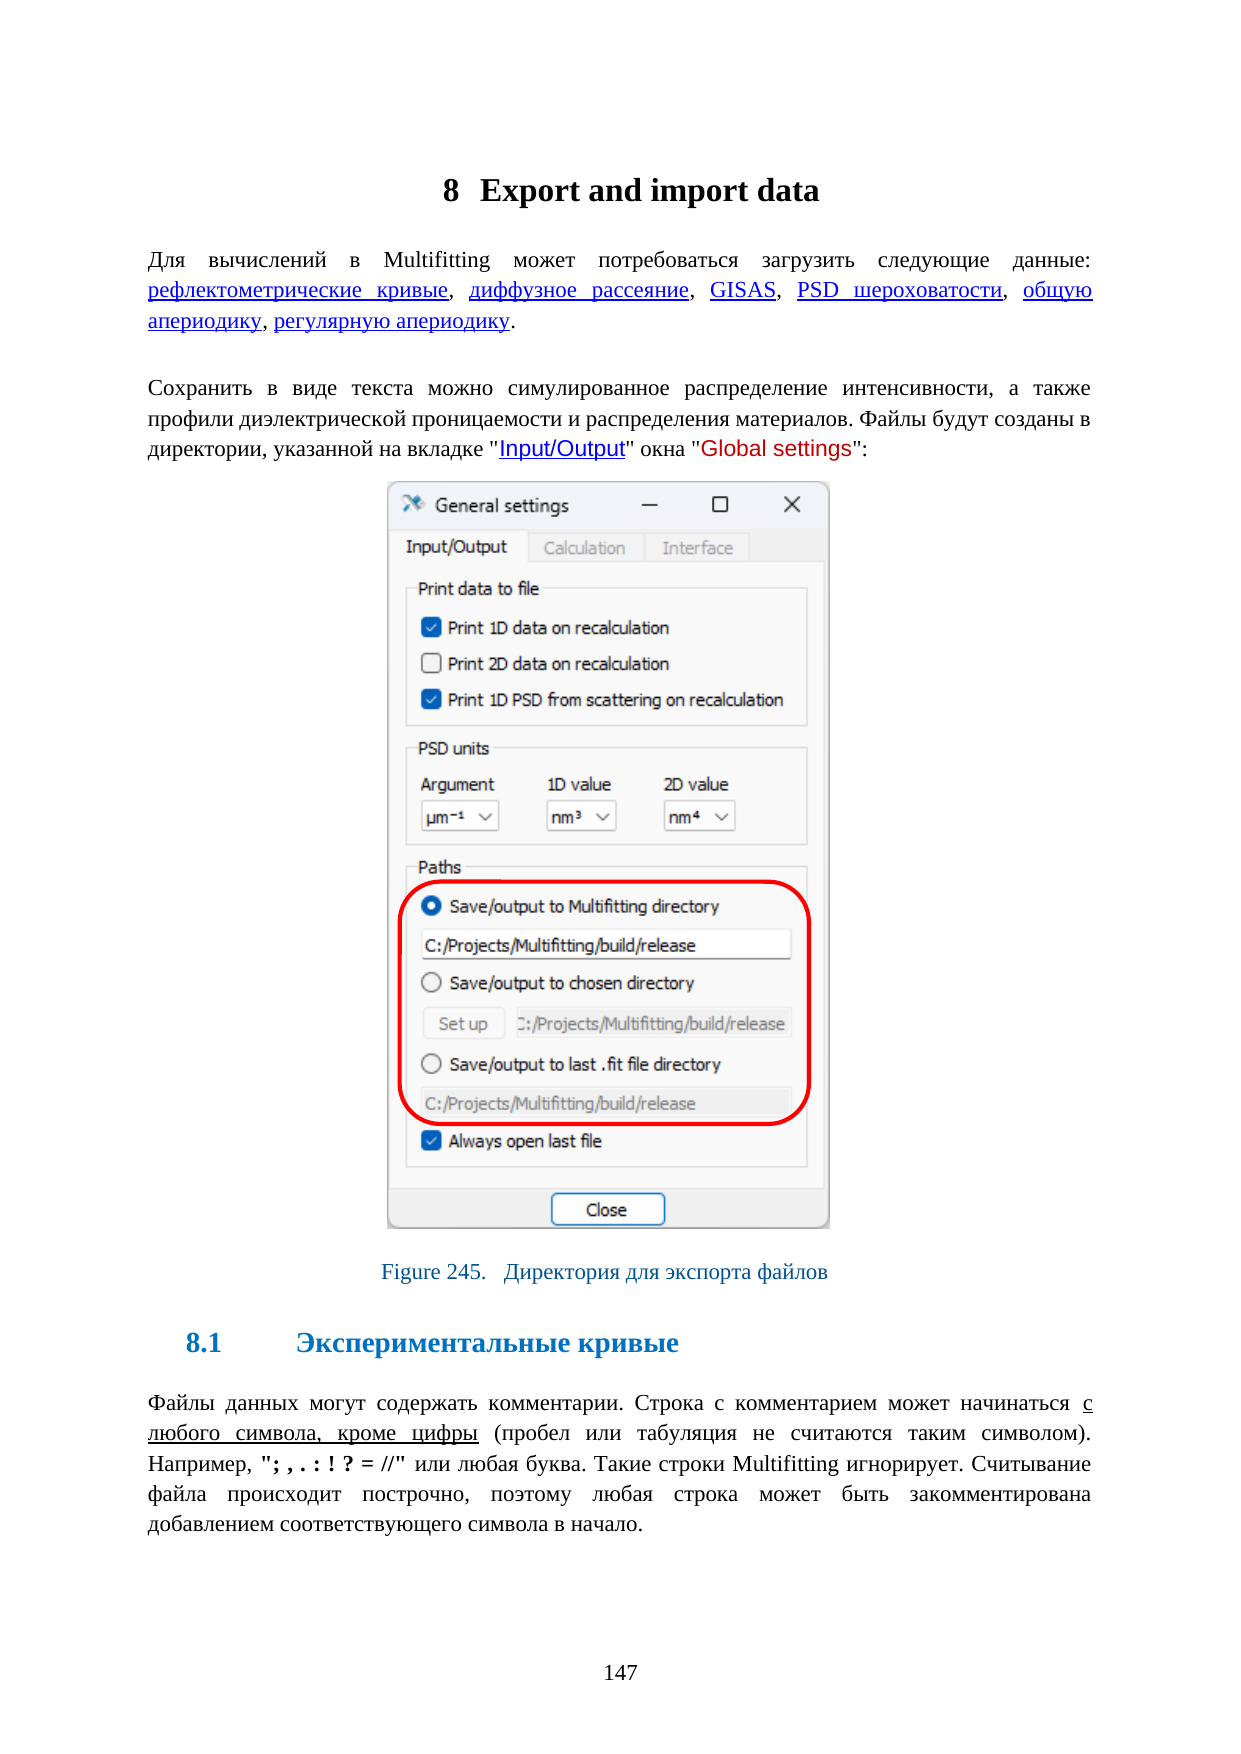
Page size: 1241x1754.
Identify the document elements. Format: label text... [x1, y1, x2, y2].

subtitle Экспериментальные кривые [155, 1326, 1093, 1359]
subtitle Export and import data [178, 170, 1093, 209]
picture [387, 481, 830, 1229]
text Для вычислений в Multifitting может потребоваться загрузить следующие данные: рефлектометрические кривые, диффузное рассеяние, GISAS, PSD шероховатости, общую апериодику, регулярную апериодику. [148, 246, 1093, 333]
text Файлы данных могут содержать комментарии. Строка с комментарием может начинаться с любого символа, кроме цифры (пробел или табуляция не считаются таким символом). Например, "; , . : ! ? = //" или любая буква. Такие строки Multifitting игнорирует. Считывание файла происходит построчно, поэтому любая строка может быть закомментирована добавлением соответствующего символа в начало. [148, 1389, 1093, 1536]
text Сохранить в виде текста можно симулированное распределение интенсивности, а также профили диэлектрической проницаемости и распределения материалов. Файлы будут созданы в директории, указанной на вкладке "Input/Output" окна "Global settings": [148, 374, 1093, 461]
